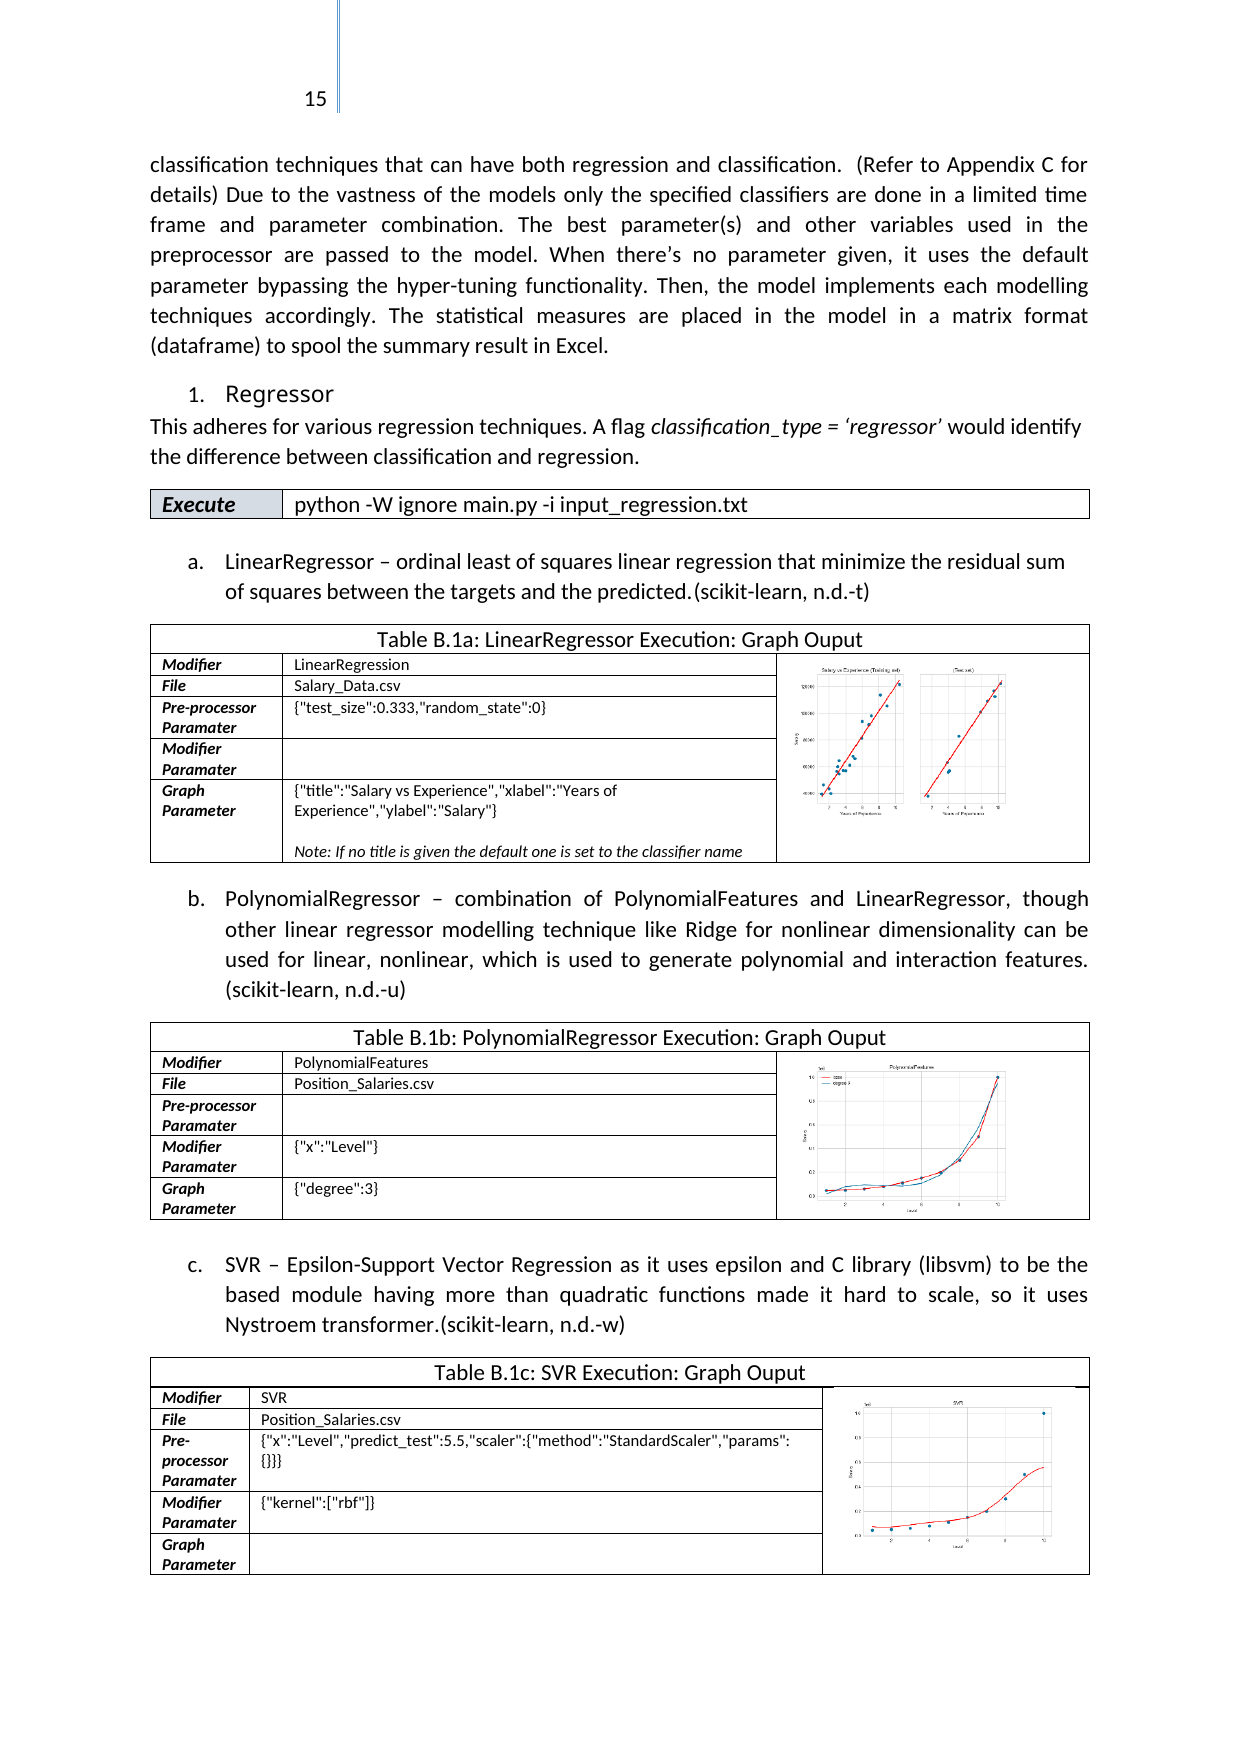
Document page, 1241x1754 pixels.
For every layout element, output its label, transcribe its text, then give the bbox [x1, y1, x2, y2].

table_cell [823, 1388, 1089, 1574]
table_header Table B.1b: PolynomialRegressor Execution: Graph Ouput [151, 1023, 1089, 1051]
list PolynomialRegressor – combination of PolynomialFeatures and LinearRegressor, though other linear regressor modelling technique like Ridge for nonlinear dimensionality can be used for linear, nonlinear, which is used to generate polynomial and interaction features. (scikit-learn, n.d.-u) [187, 884, 1090, 1003]
table_cell File [151, 1074, 282, 1094]
table_cell Modifier Paramater [151, 1136, 282, 1177]
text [150, 150, 1090, 359]
table_cell Modifier [151, 1388, 249, 1408]
table_cell {"degree":3} [283, 1178, 776, 1219]
table_cell Graph Parameter [151, 780, 282, 862]
table_cell Modifier [151, 1052, 282, 1072]
picture [787, 654, 1030, 821]
table_cell {"x":"Level","predict_test":5.5,"scaler":{"method":"StandardScaler","params":{}}} [250, 1430, 822, 1491]
picture [833, 1387, 1076, 1554]
table_cell [283, 1095, 776, 1135]
table_cell Salary_Data.csv [283, 676, 776, 696]
table_cell SVR [250, 1388, 822, 1408]
table_cell {"test_size":0.333,"random_state":0} [283, 697, 776, 738]
table_cell Graph Parameter [151, 1534, 249, 1574]
subtitle Regressor [187, 378, 1090, 409]
list LinearRegressor – ordinal least of squares linear regression that minimize the residual sum of squares between the targets and the predicted.(scikit-learn, n.d.-t) [187, 547, 1090, 605]
table_cell [777, 1052, 1089, 1219]
table_cell PolynomialFeatures [283, 1052, 776, 1072]
table_cell Modifier [151, 654, 282, 674]
picture [787, 1052, 1030, 1218]
table_cell {"kernel":["rbf"]} [250, 1492, 822, 1533]
table_header Table B.1c: SVR Execution: Graph Ouput [151, 1358, 1089, 1386]
table_cell [250, 1534, 822, 1574]
table_header Table B.1a: LinearRegressor Execution: Graph Ouput [151, 625, 1089, 653]
table_cell Pre-processor Paramater [151, 697, 282, 738]
table_cell File [151, 1409, 249, 1429]
table_cell Pre-processor Paramater [151, 1095, 282, 1135]
table_cell {"title":"Salary vs Experience","xlabel":"Years of Experience","ylabel":"Salary"} Note: If no title is given the default one is set to the classifier name [283, 780, 776, 862]
table_cell File [151, 676, 282, 696]
table_header python -W ignore main.py -i input_regression.txt [283, 490, 1089, 518]
table_header Execute [151, 490, 282, 518]
list SVR – Epsilon-Support Vector Regression as it uses epsilon and C library (libsvm) to be the based module having more than quadratic functions made it hard to scale, so it uses Nystroem transformer.(scikit-learn, n.d.-w) [187, 1250, 1090, 1338]
table_cell {"x":"Level"} [283, 1136, 776, 1177]
text This adheres for various regression techniques. A flag classification_type = ‘regressor’ would identify the difference between classification and regression. [150, 412, 1090, 470]
table_cell [283, 739, 776, 779]
table_cell Modifier Paramater [151, 1492, 249, 1533]
table_cell Position_Salaries.csv [250, 1409, 822, 1429]
table_cell Pre-processor Paramater [151, 1430, 249, 1491]
table_cell Modifier Paramater [151, 739, 282, 779]
table_cell Graph Parameter [151, 1178, 282, 1219]
table_cell LinearRegression [283, 654, 776, 674]
table_cell Position_Salaries.csv [283, 1074, 776, 1094]
table_cell [777, 654, 1089, 862]
